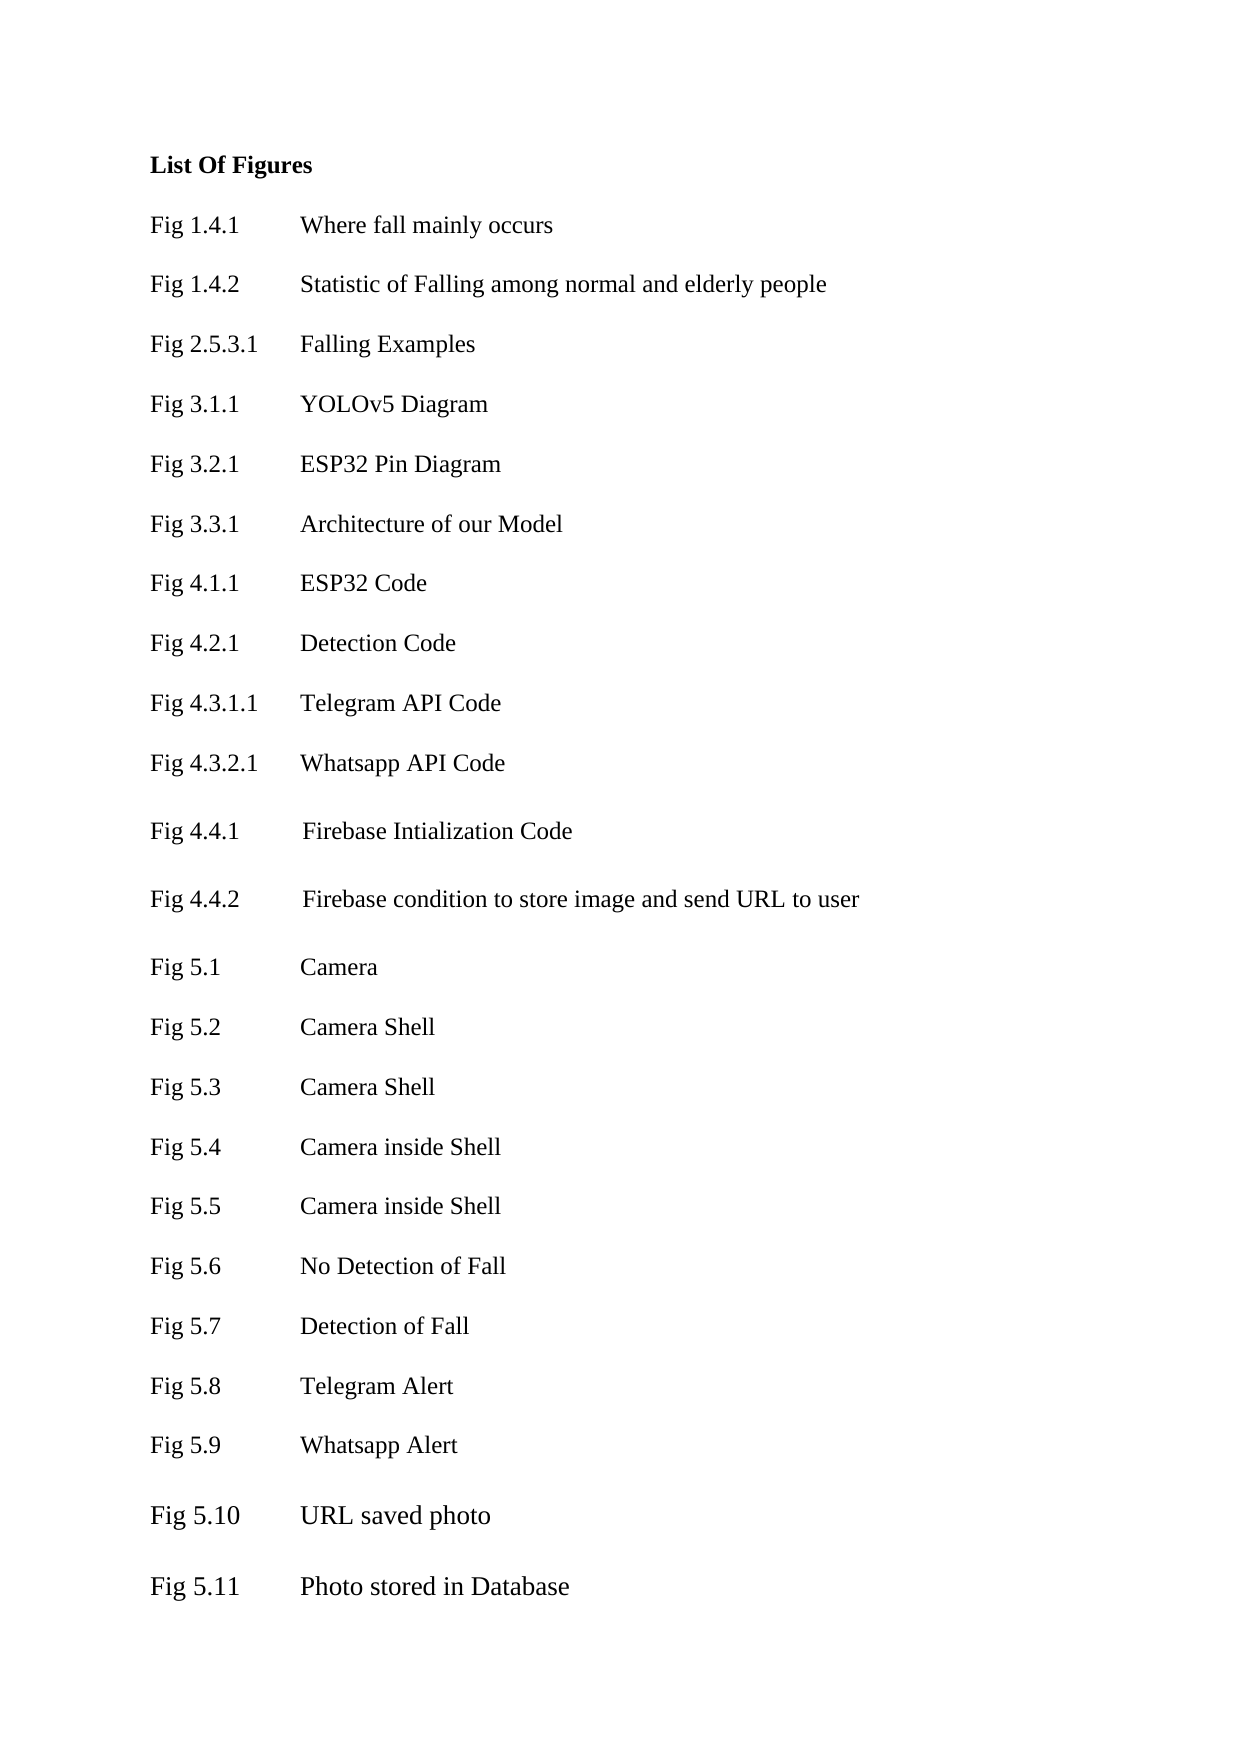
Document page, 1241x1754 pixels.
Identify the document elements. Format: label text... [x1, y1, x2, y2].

text Fig 5.10 URL saved photo [150, 1499, 1090, 1530]
text Fig 5.7 Detection of Fall [150, 1311, 1090, 1340]
text Fig 3.1.1 YOLOv5 Diagram [150, 389, 1090, 418]
text Fig 5.5 Camera inside Shell [150, 1191, 1090, 1220]
text Fig 4.3.1.1 Telegram API Code [150, 688, 1090, 717]
text Fig 4.4.1 Firebase Intialization Code [150, 816, 1090, 845]
text Fig 1.4.1 Where fall mainly occurs [150, 210, 1090, 238]
text Fig 2.5.3.1 Falling Examples [150, 329, 1090, 358]
text Fig 3.3.1 Architecture of our Model [150, 509, 1090, 537]
text Fig 5.9 Whatsapp Alert [150, 1431, 1090, 1459]
text List Of Figures [150, 150, 1090, 179]
text Fig 5.2 Camera Shell [150, 1012, 1090, 1041]
text Fig 5.3 Camera Shell [150, 1072, 1090, 1101]
text Fig 1.4.2 Statistic of Falling among normal and elderly people [150, 269, 1090, 298]
text Fig 3.2.1 ESP32 Pin Diagram [150, 449, 1090, 478]
text Fig 4.4.2 Firebase condition to store image and send URL to user [150, 884, 1090, 913]
text Fig 5.1 Camera [150, 952, 1090, 981]
text Fig 5.6 No Detection of Fall [150, 1251, 1090, 1280]
text Fig 4.3.2.1 Whatsapp API Code [150, 748, 1090, 777]
text Fig 4.2.1 Detection Code [150, 628, 1090, 657]
text Fig 4.1.1 ESP32 Code [150, 568, 1090, 597]
text Fig 5.8 Telegram Alert [150, 1371, 1090, 1399]
text Fig 5.4 Camera inside Shell [150, 1132, 1090, 1160]
text Fig 5.11 Photo stored in Database [150, 1570, 1090, 1602]
